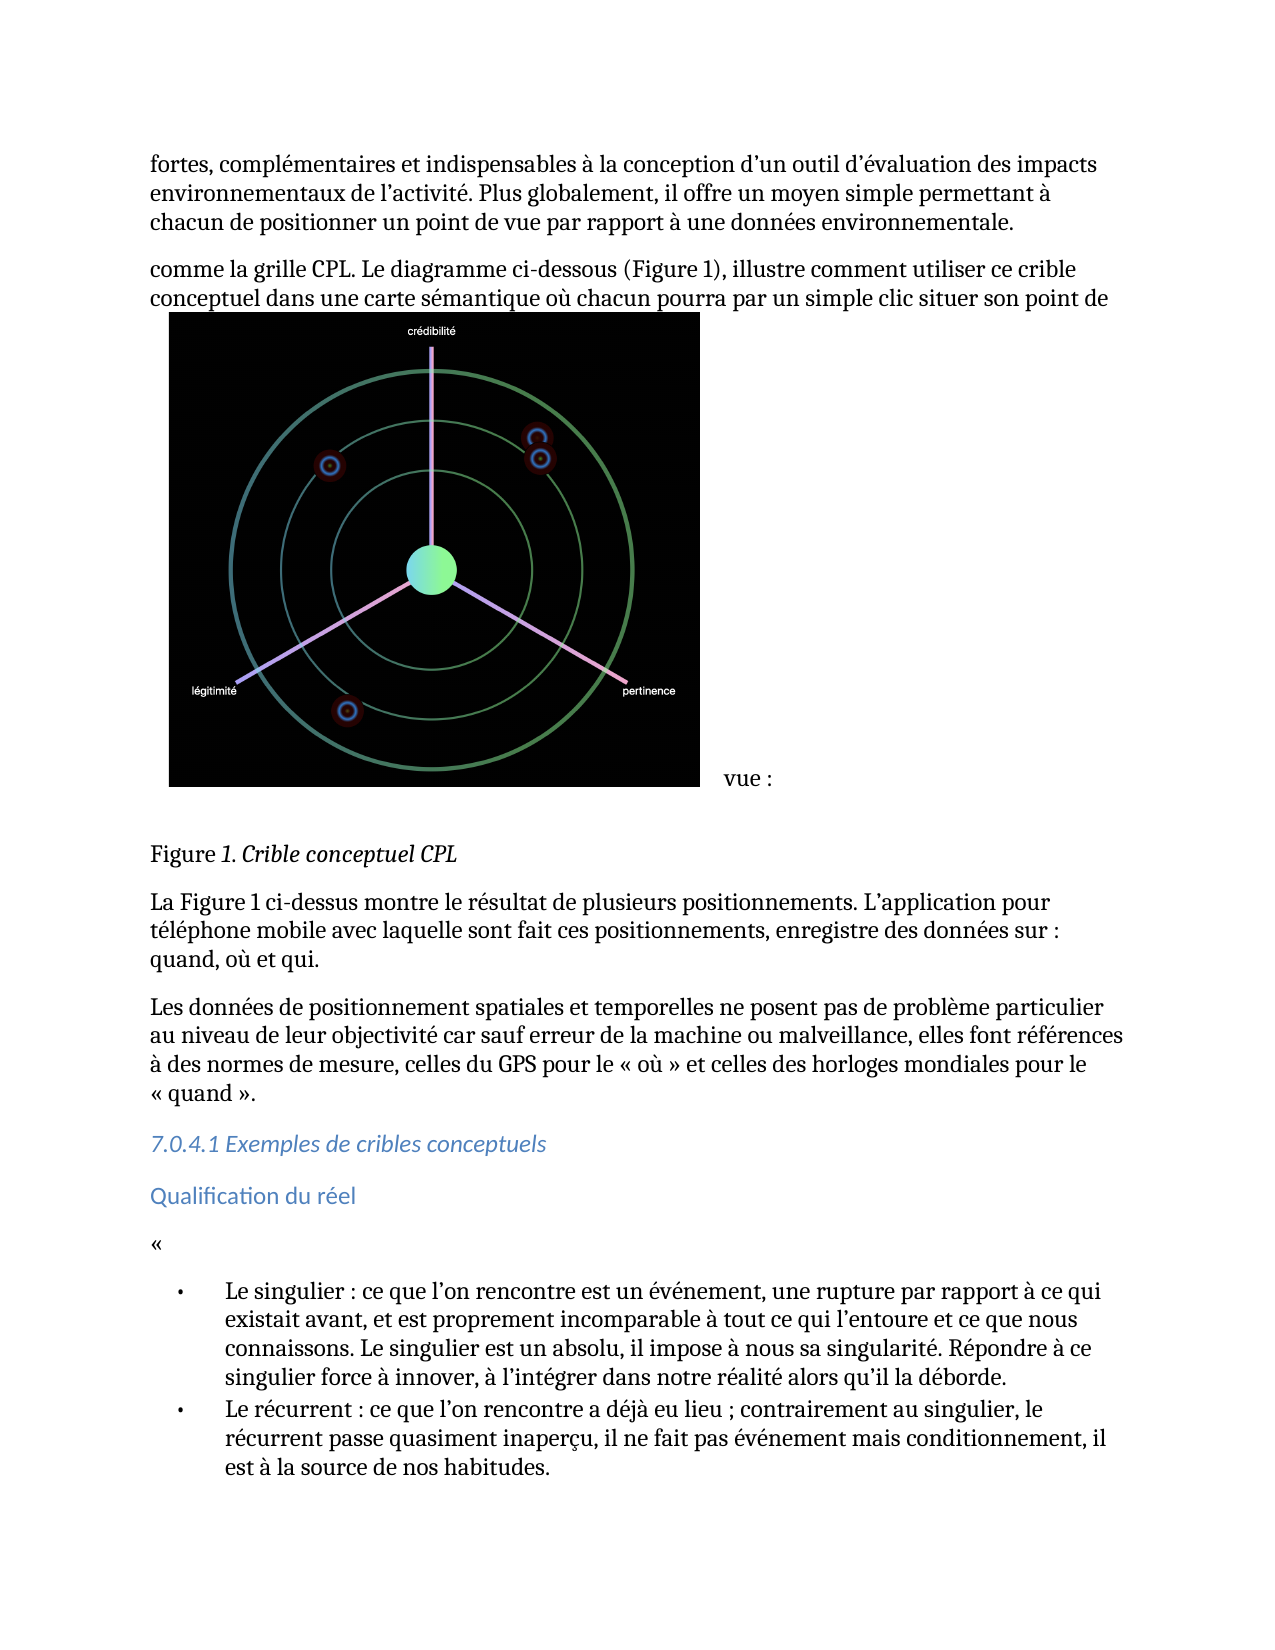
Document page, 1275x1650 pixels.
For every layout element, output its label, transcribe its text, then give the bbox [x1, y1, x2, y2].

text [150, 150, 1125, 236]
text La Figure 1 ci-dessus montre le résultat de plusieurs positionnements. L’application pour téléphone mobile avec laquelle sont fait ces positionnements, enregistre des données sur : quand, où et qui. [150, 888, 1125, 974]
text Les données de positionnement spatiales et temporelles ne posent pas de problème particulier au niveau de leur objectivité car sauf erreur de la machine ou malveillance, elles font références à des normes de mesure, celles du GPS pour le « où » et celles des horloges mondiales pour le « quand ». [150, 993, 1125, 1108]
text « [150, 1229, 1125, 1258]
list Le singulier : ce que l’on rencontre est un événement, une rupture par rapport à ce qui existait avant, et est proprement incomparable à tout ce qui l’entoure et ce que nous connaissons. Le singulier est un absolu, il impose à nous sa singularité. Répondre à ce singulier force à innover, à l’intégrer dans notre réalité alors qu’il la déborde. [175, 1277, 1125, 1392]
subtitle 7.0.4.1 Exemples de cribles conceptuels [150, 1128, 1125, 1159]
subtitle Qualification du réel [150, 1180, 1125, 1210]
picture [168, 312, 700, 787]
list Le récurrent : ce que l’on rencontre a déjà eu lieu ; contrairement au singulier, le récurrent passe quasiment inaperçu, il ne fait pas événement mais conditionnement, il est à la source de nos habitudes. [175, 1395, 1125, 1482]
text Figure 1. Crible conceptuel CPL [150, 811, 1125, 869]
